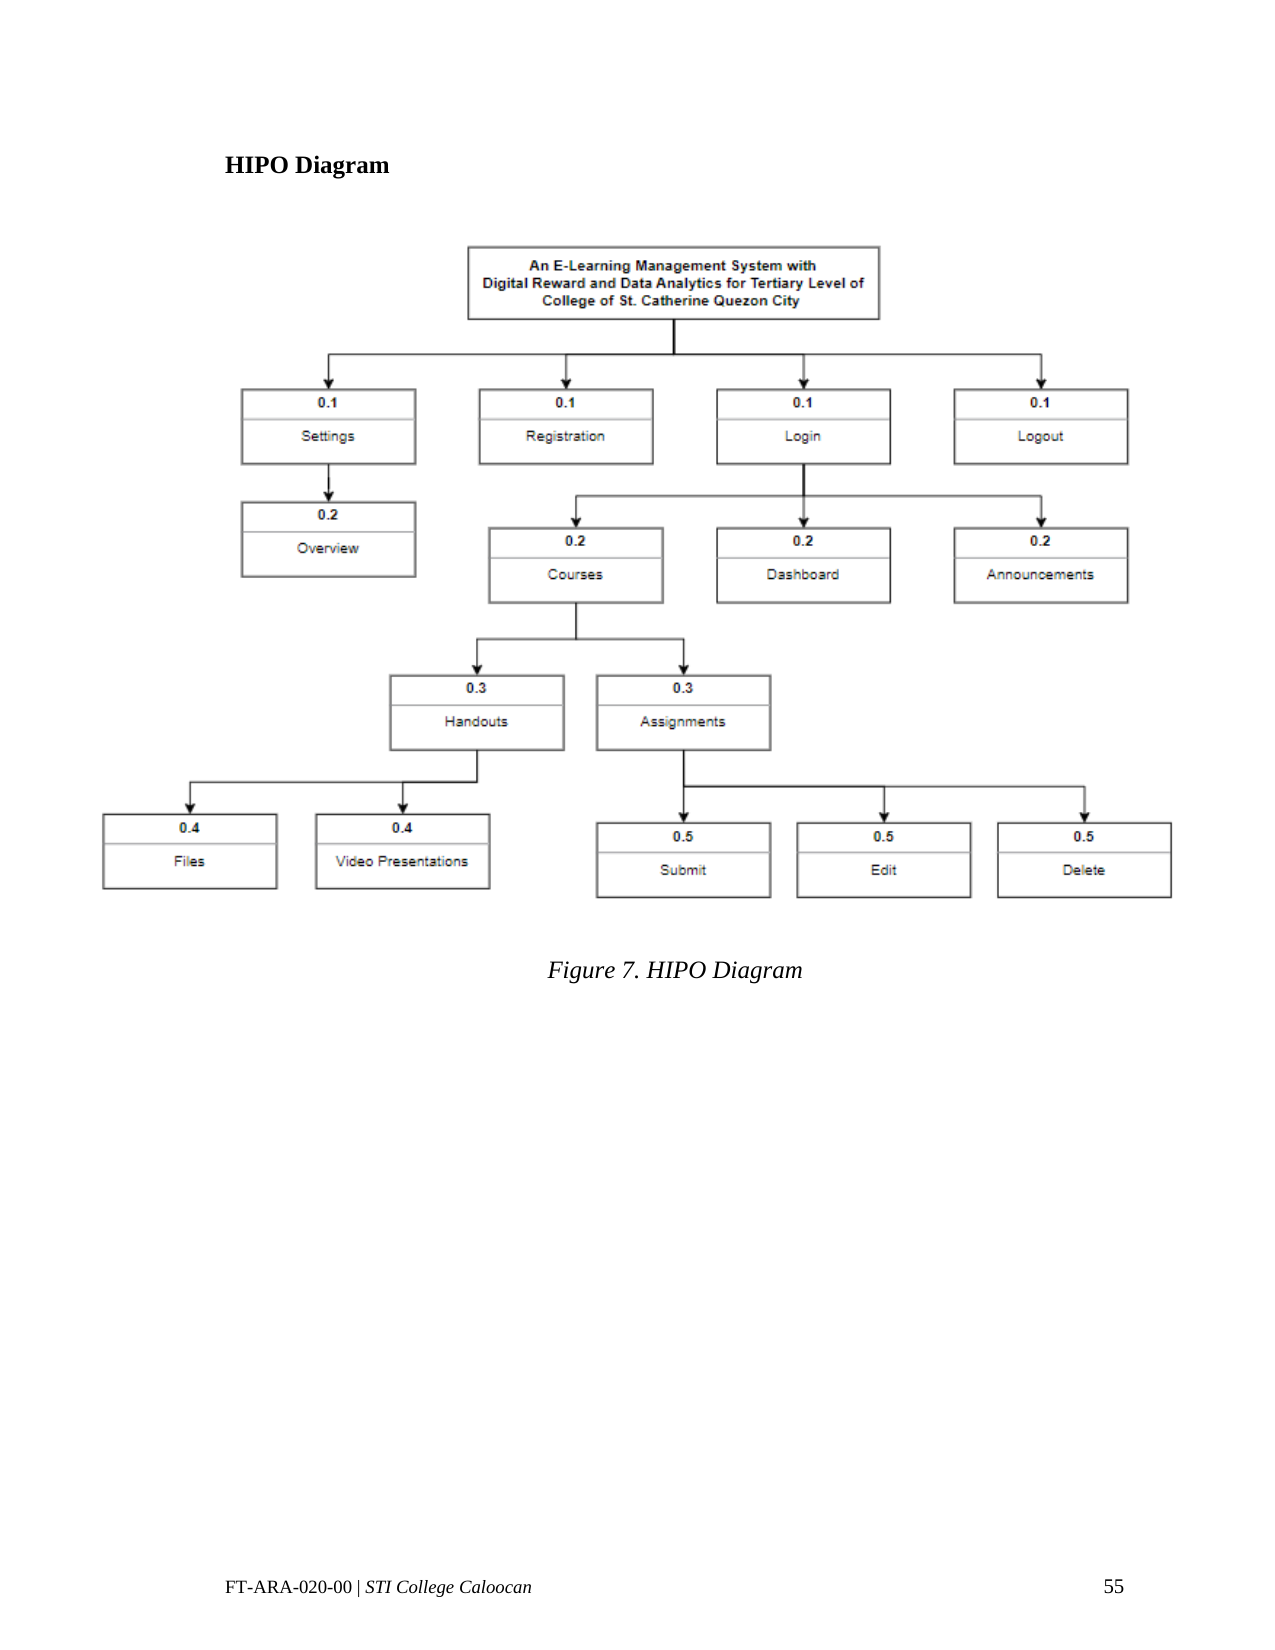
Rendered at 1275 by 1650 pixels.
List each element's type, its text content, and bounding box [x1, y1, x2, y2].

text Figure 7. HIPO Diagram [225, 955, 1125, 984]
picture [50, 227, 1222, 924]
text HIPO Diagram [225, 150, 1125, 179]
